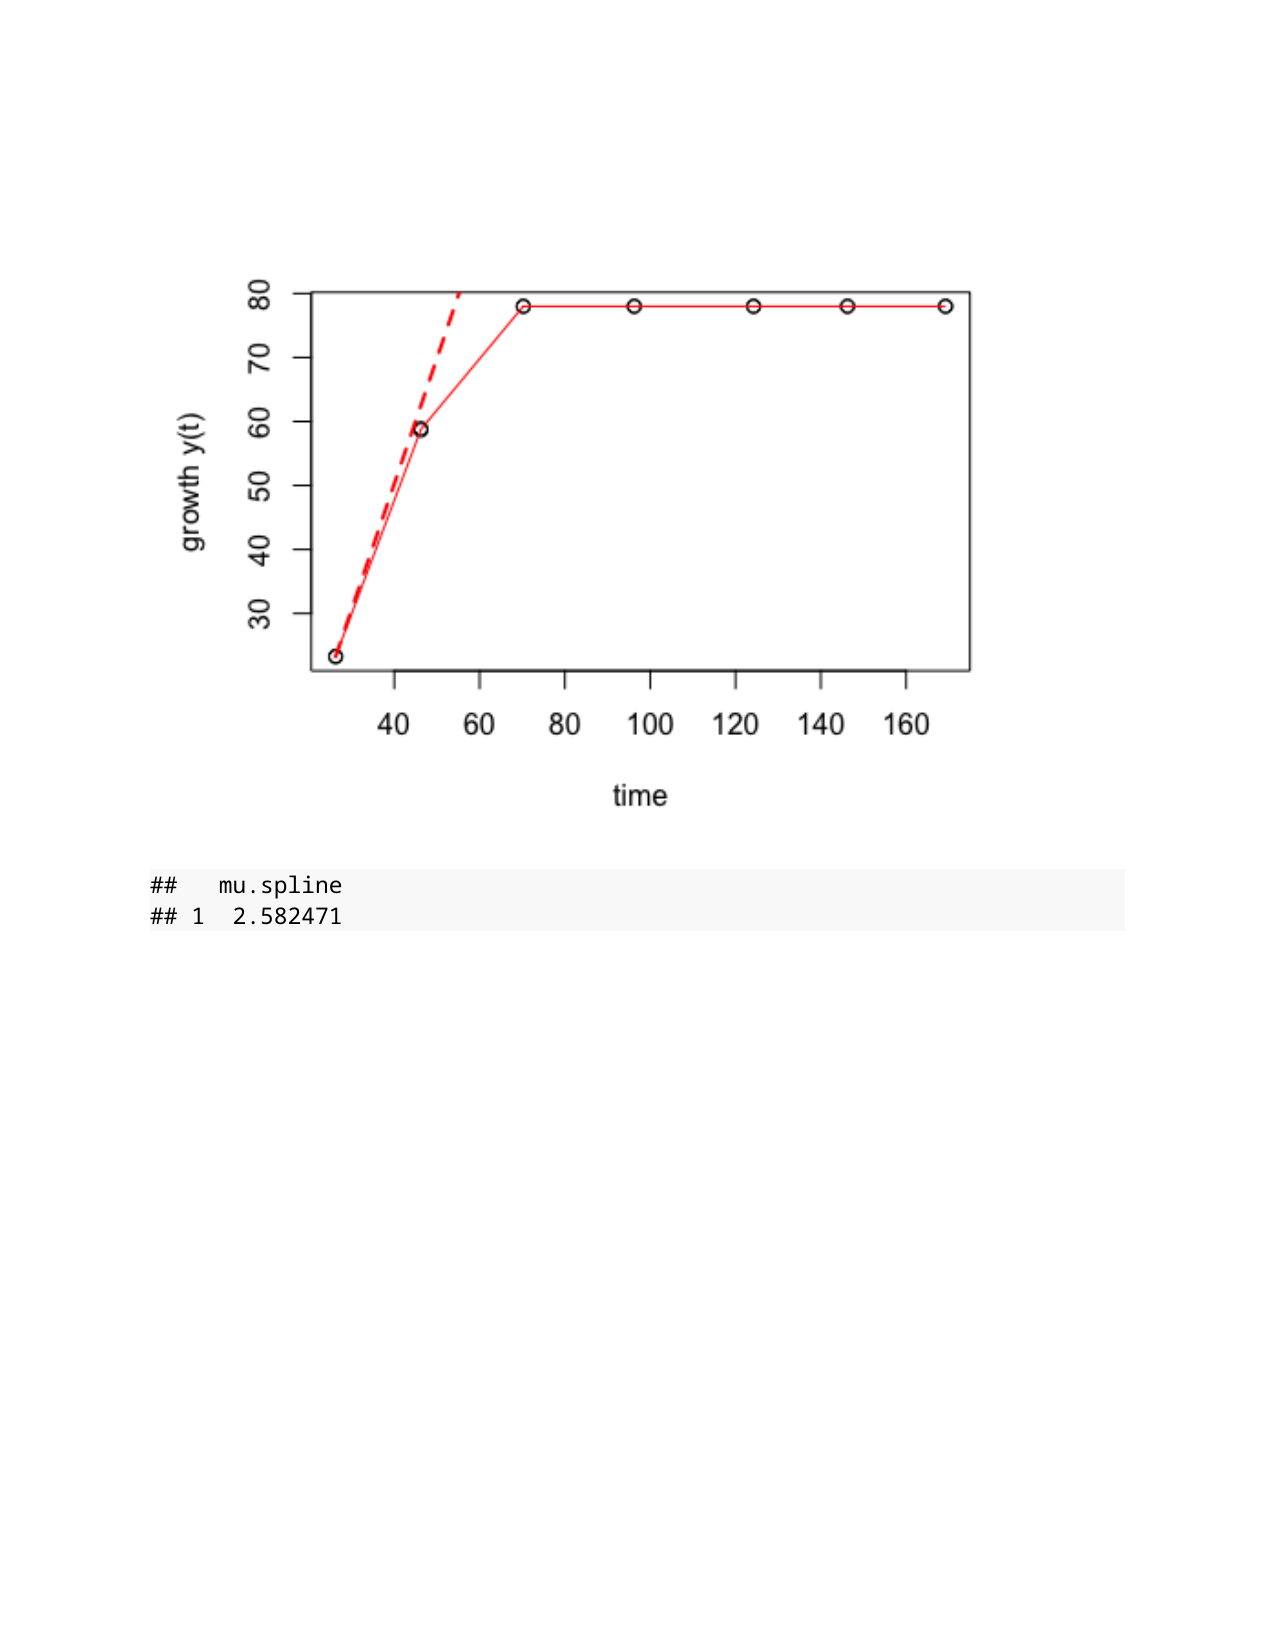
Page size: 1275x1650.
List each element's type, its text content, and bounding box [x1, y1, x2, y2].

text ## mu.spline ## 1 2.582471 [150, 869, 1125, 931]
picture [168, 150, 1044, 850]
